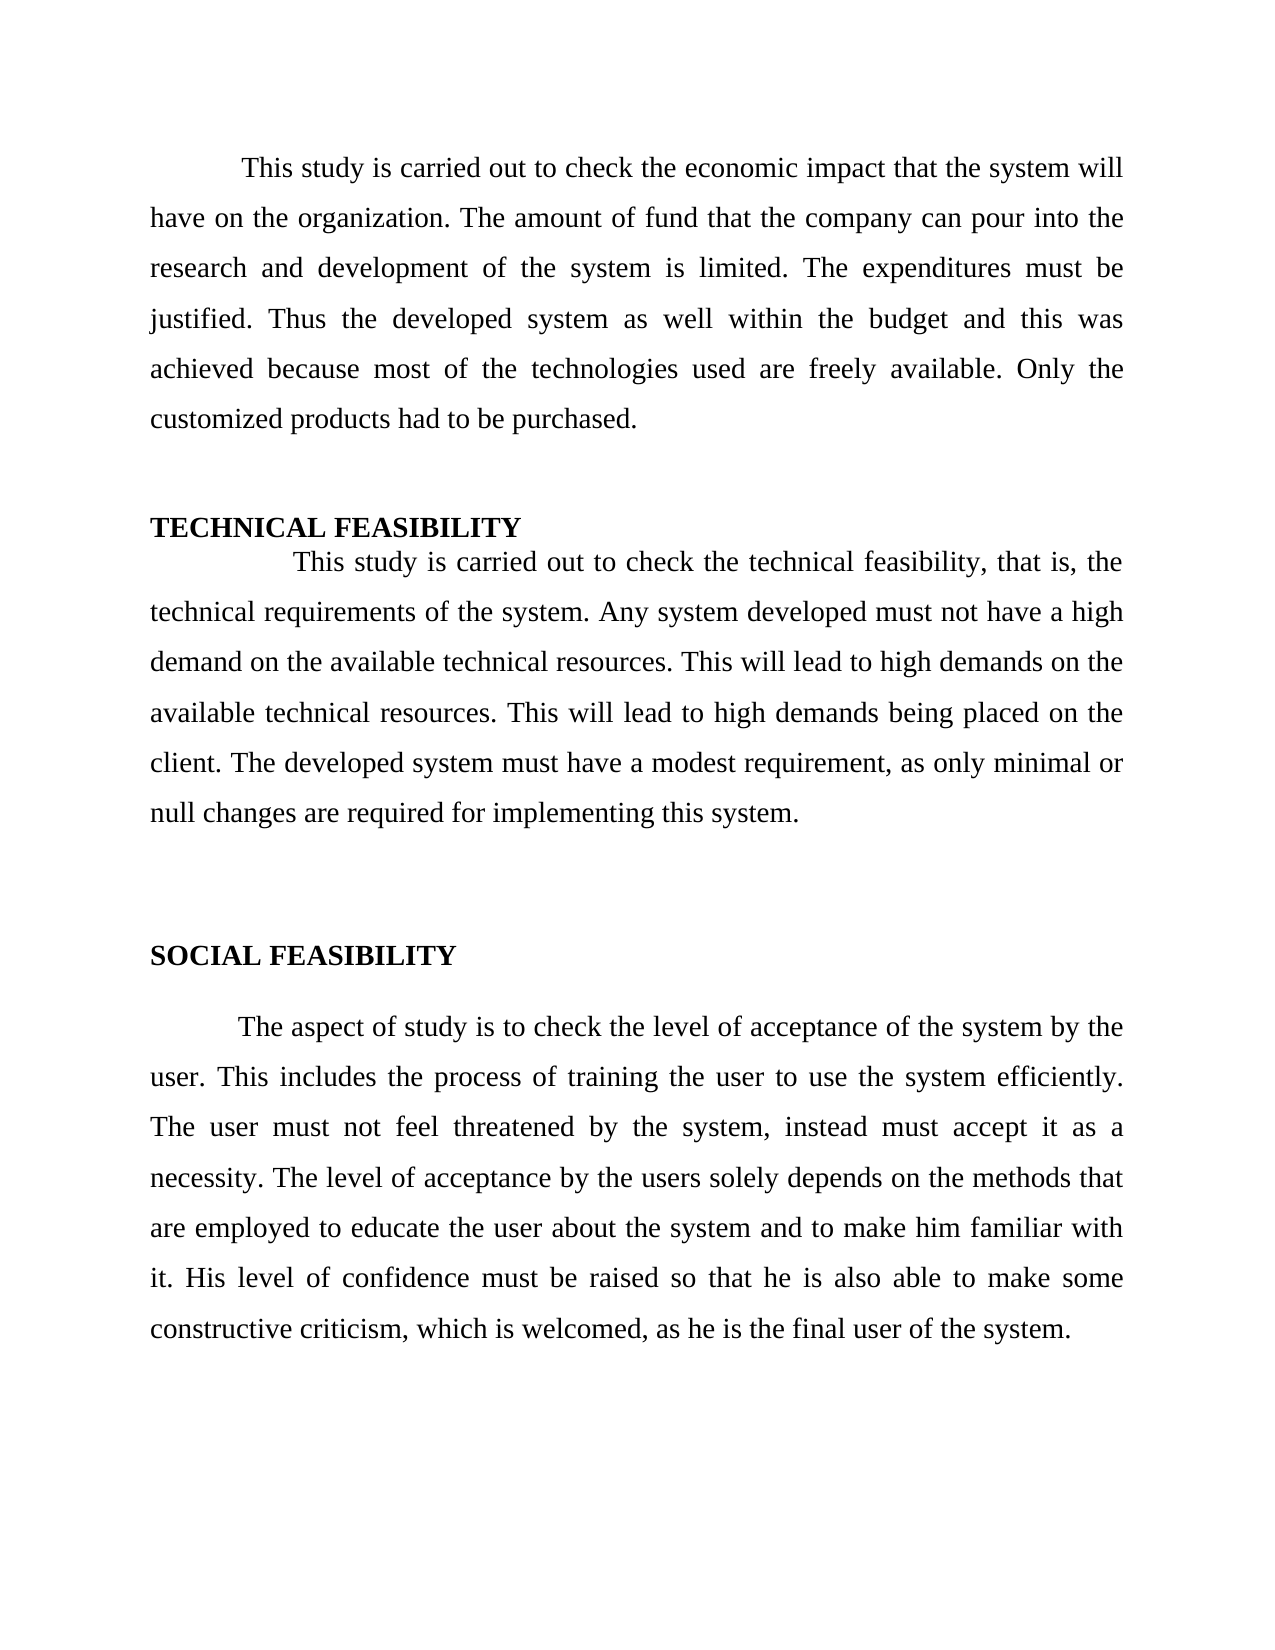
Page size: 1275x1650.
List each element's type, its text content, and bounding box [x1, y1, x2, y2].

text This study is carried out to check the economic impact that the system will have on the organization. The amount of fund that the company can pour into the research and development of the system is limited. The expenditures must be justified. Thus the developed system as well within the budget and this was achieved because most of the technologies used are freely available. Only the customized products had to be purchased. [150, 150, 1125, 435]
text The aspect of study is to check the level of acceptance of the system by the user. This includes the process of training the user to use the system efficiently. The user must not feel threatened by the system, instead must accept it as a necessity. The level of acceptance by the users solely depends on the methods that are employed to educate the user about the system and to make him familiar with it. His level of confidence must be raised so that he is also able to make some constructive criticism, which is welcomed, as he is the final user of the system. [150, 1009, 1125, 1344]
subtitle TECHNICAL FEASIBILITY [150, 510, 1125, 544]
text This study is carried out to check the technical feasibility, that is, the technical requirements of the system. Any system developed must not have a high demand on the available technical resources. This will lead to high demands on the available technical resources. This will lead to high demands being placed on the client. The developed system must have a modest requirement, as only minimal or null changes are required for implementing this system. [150, 544, 1125, 829]
text SOCIAL FEASIBILITY [150, 938, 1125, 971]
